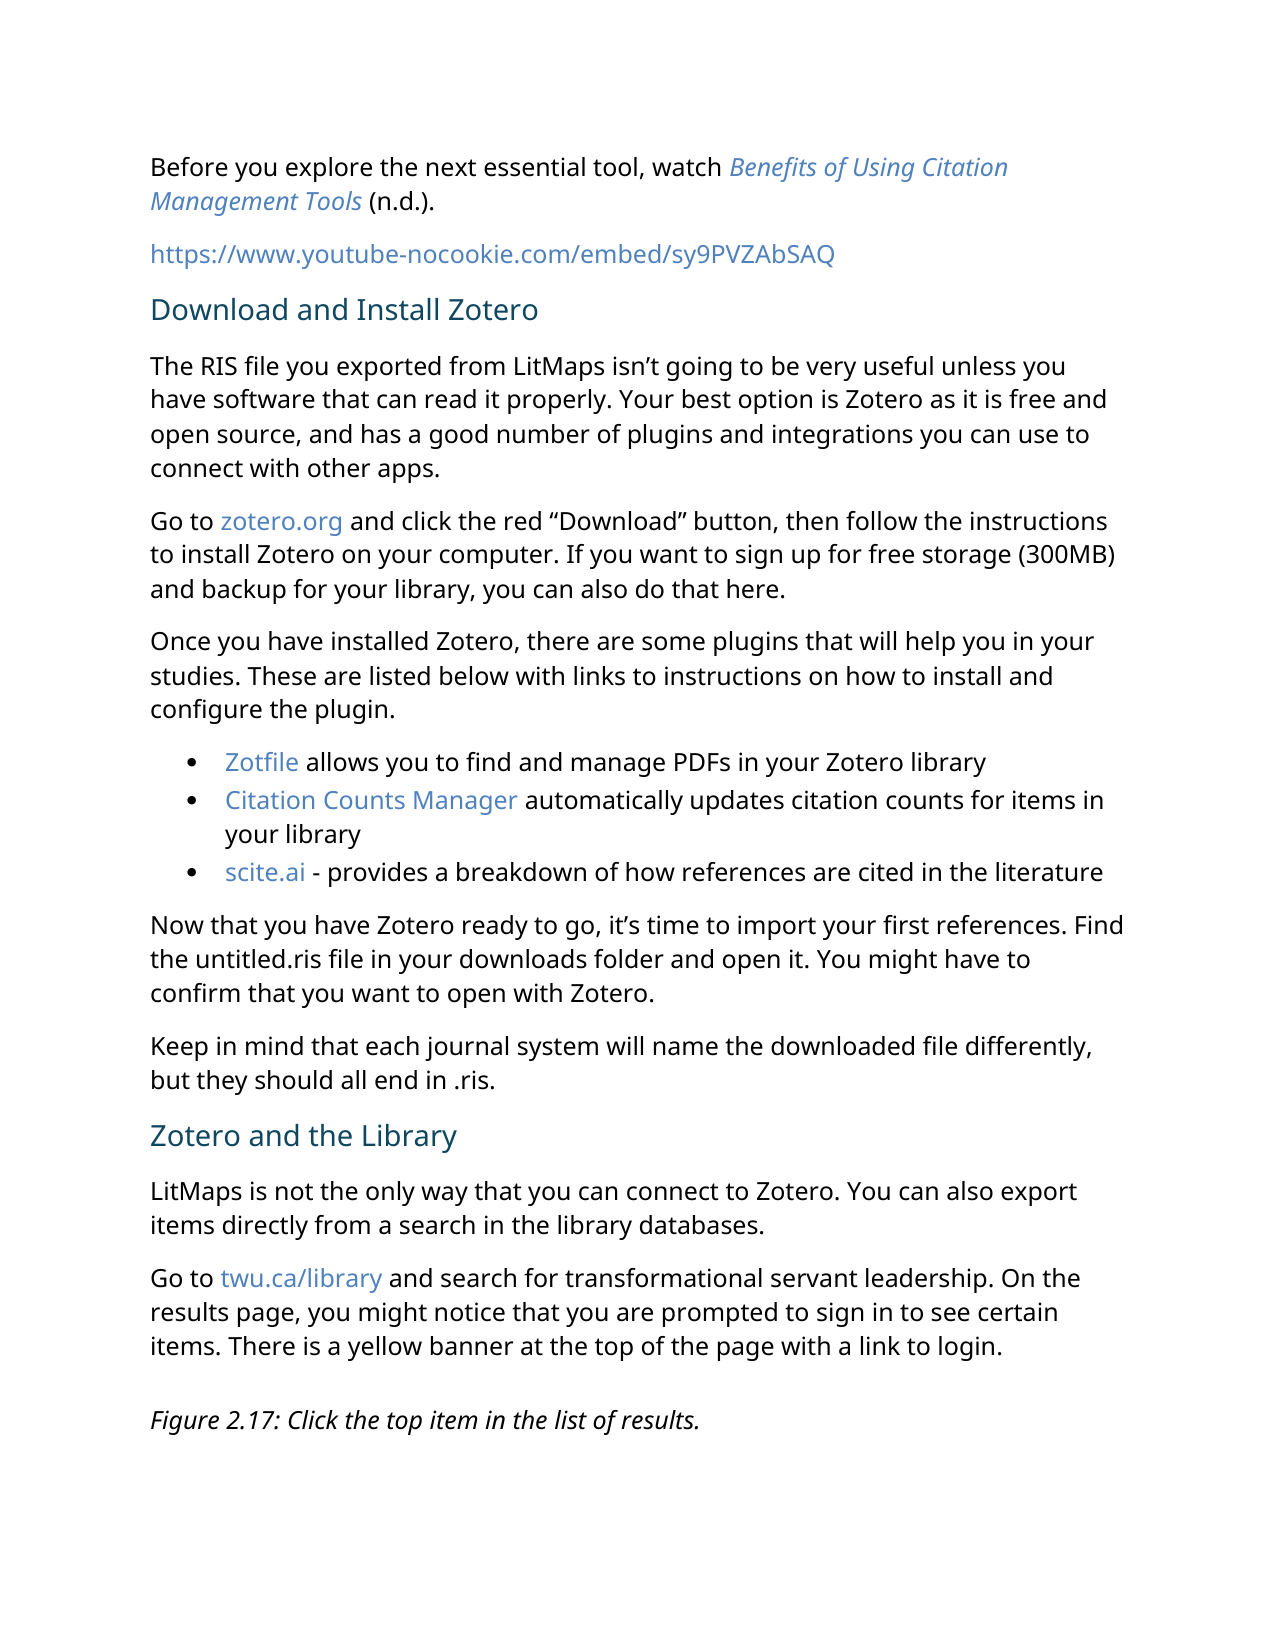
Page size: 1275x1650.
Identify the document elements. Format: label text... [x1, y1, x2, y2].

text Now that you have Zotero ready to go, it’s time to import your first references. Find the untitled.ris file in your downloads folder and open it. You might have to confirm that you want to open with Zotero. [150, 907, 1125, 1010]
list Zotfile allows you to find and manage PDFs in your Zotero library [187, 745, 1125, 779]
text Go to zotero.org and click the red “Download” button, then follow the instructions to install Zotero on your computer. If you want to sign up for free storage (300MB) and backup for your library, you can also do that here. [150, 503, 1125, 605]
text LitMaps is not the only way that you can connect to Zotero. You can also export items directly from a search in the library databases. [150, 1174, 1125, 1242]
text The RIS file you exported from LitMaps isn’t going to be very useful unless you have software that can read it properly. Your best option is Zotero as it is free and open source, and has a good number of plugins and integrations you can use to connect with other apps. [150, 348, 1125, 484]
list scite.ai - provides a breakdown of how references are cited in the literature [187, 855, 1125, 889]
text Once you have installed Zotero, there are some plugins that will help you in your studies. These are listed below with links to instructions on how to install and configure the plugin. [150, 624, 1125, 726]
text https://www.youtube-nocookie.com/embed/sy9PVZAbSAQ [150, 237, 1125, 271]
text Before you explore the next essential tool, watch Benefits of Using Citation Management Tools (n.d.). [150, 150, 1125, 218]
subtitle Zotero and the Library [150, 1115, 1125, 1155]
text Keep in mind that each journal system will name the downloaded file differently, but they should all end in .ris. [150, 1028, 1125, 1097]
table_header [139, 1382, 1114, 1449]
text Go to twu.ca/library and search for transformational servant leadership. On the results page, you might notice that you are prompted to sign in to see certain items. There is a yellow banner at the top of the page with a link to login. [150, 1261, 1125, 1363]
subtitle Download and Install Zotero [150, 290, 1125, 329]
list Citation Counts Manager automatically updates citation counts for items in your library [187, 783, 1125, 851]
